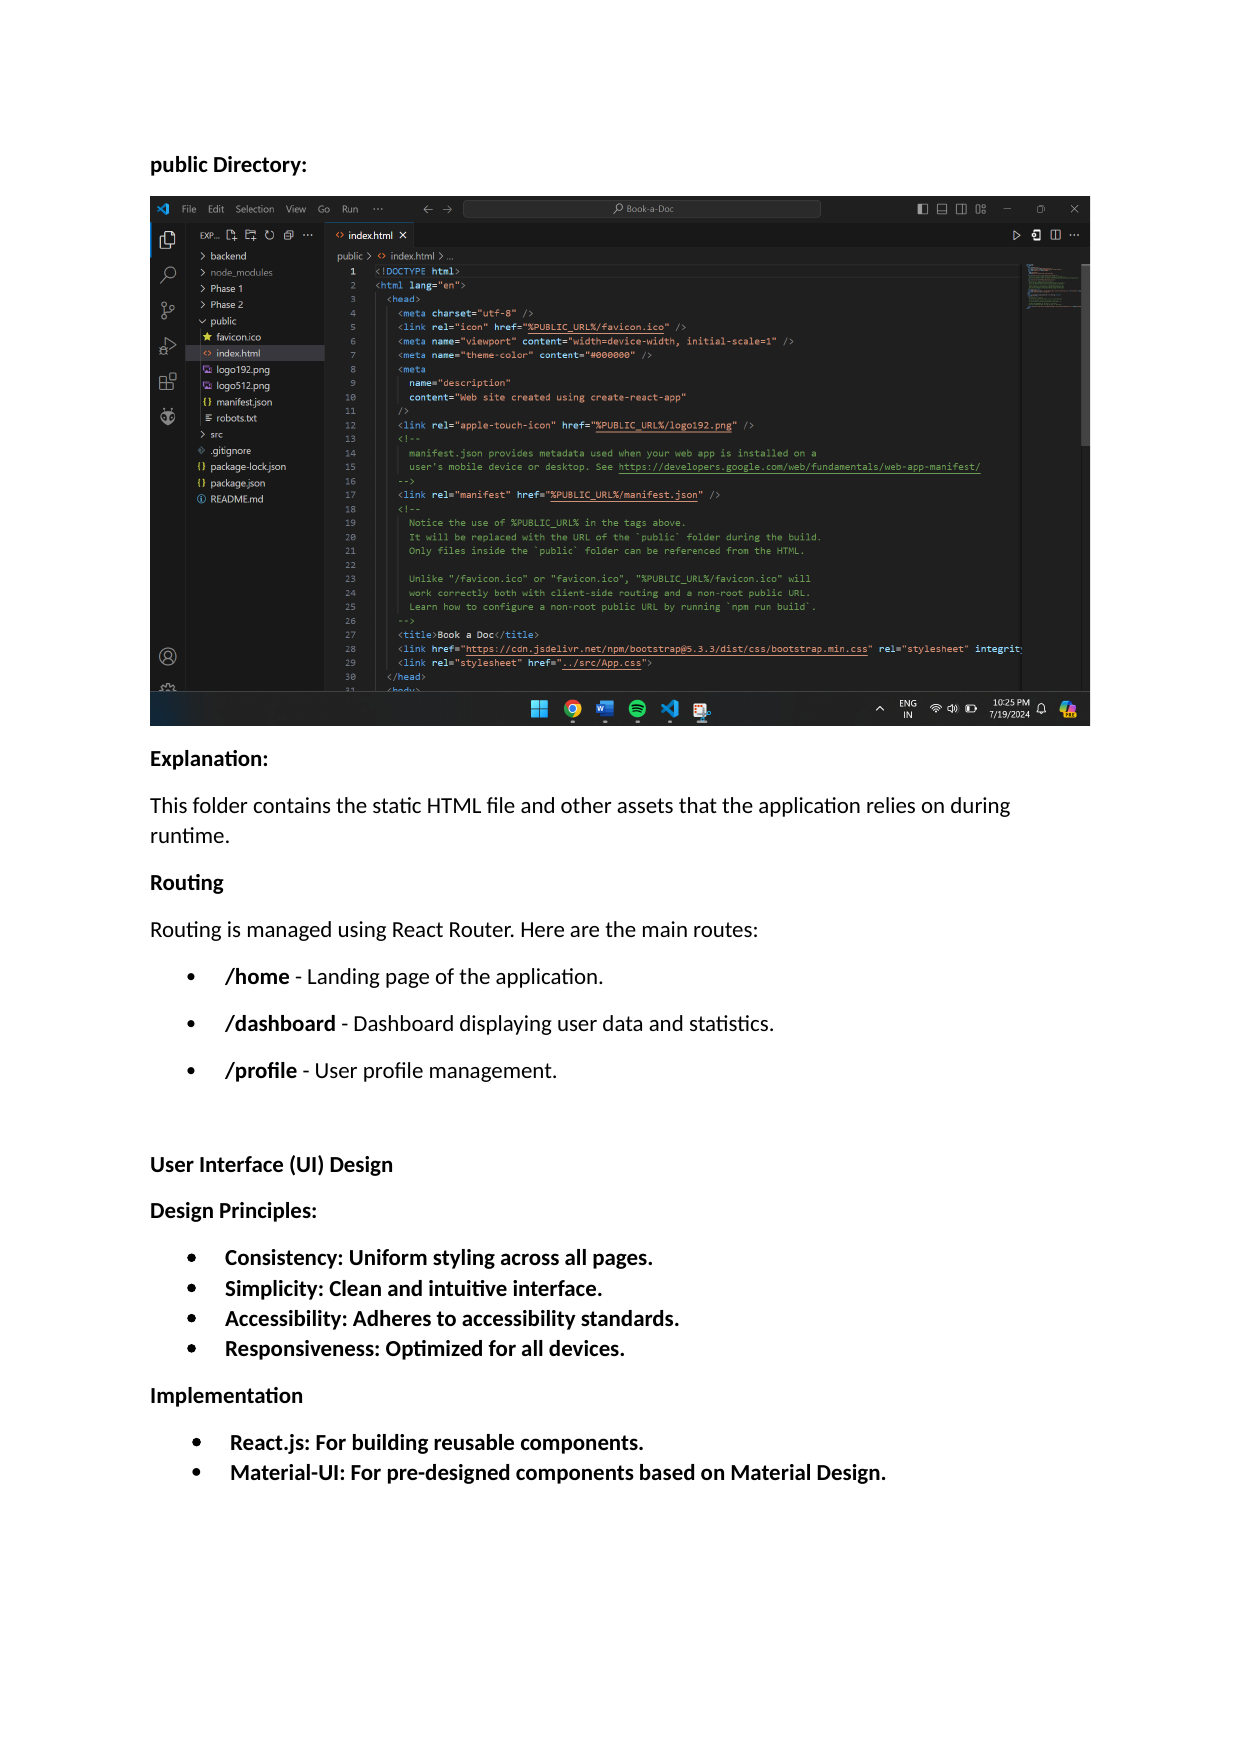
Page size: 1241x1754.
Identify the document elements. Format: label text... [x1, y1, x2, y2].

list Simplicity: Clean and intuitive interface. [187, 1274, 1090, 1302]
list /home - Landing page of the application. [187, 962, 1090, 990]
list /profile - User profile management. [187, 1056, 1090, 1084]
list Accessibility: Adheres to accessibility standards. [187, 1304, 1090, 1332]
list Consistency: Uniform styling across all pages. [187, 1243, 1090, 1272]
list Material-UI: For pre-designed components based on Material Design. [192, 1458, 1090, 1486]
picture [150, 196, 1091, 726]
text Implementation [150, 1381, 1090, 1409]
text This folder contains the static HTML file and other assets that the application relies on during runtime. [150, 791, 1090, 850]
text Explanation: [150, 744, 1090, 773]
text Routing [150, 868, 1090, 897]
text Design Principles: [150, 1197, 1090, 1225]
list React.js: For building reusable components. [192, 1428, 1090, 1456]
text public Directory: [150, 150, 1090, 178]
text User Interface (UI) Design [150, 1150, 1090, 1178]
list Responsiveness: Optimized for all devices. [187, 1334, 1090, 1362]
text Routing is managed using React Router. Here are the main routes: [150, 915, 1090, 943]
list /dashboard - Dashboard displaying user data and statistics. [187, 1009, 1090, 1037]
